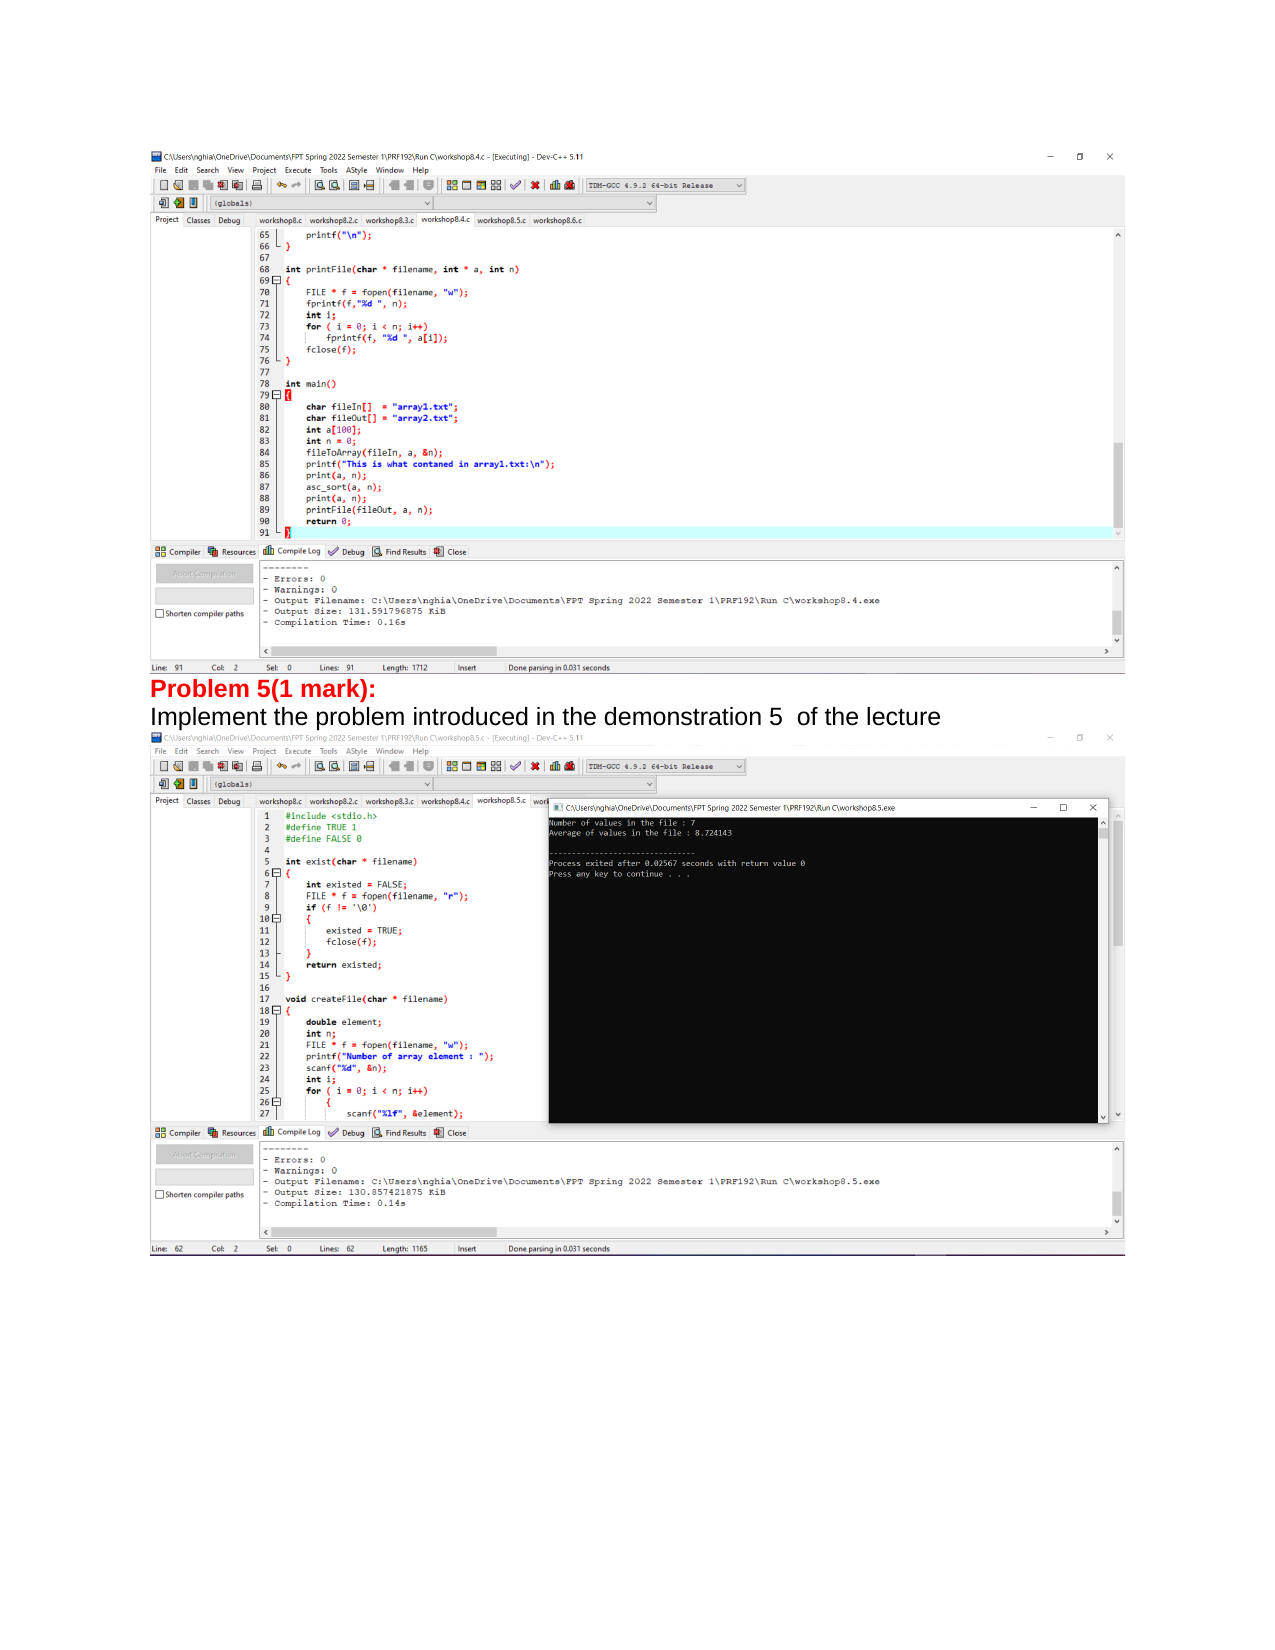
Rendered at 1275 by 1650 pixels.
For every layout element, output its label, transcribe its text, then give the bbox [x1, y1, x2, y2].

text Problem 5(1 mark): [150, 674, 1125, 702]
picture [150, 731, 1125, 1256]
text Implement the problem introduced in the demonstration 5 of the lecture [150, 702, 1125, 731]
picture [150, 150, 1125, 674]
